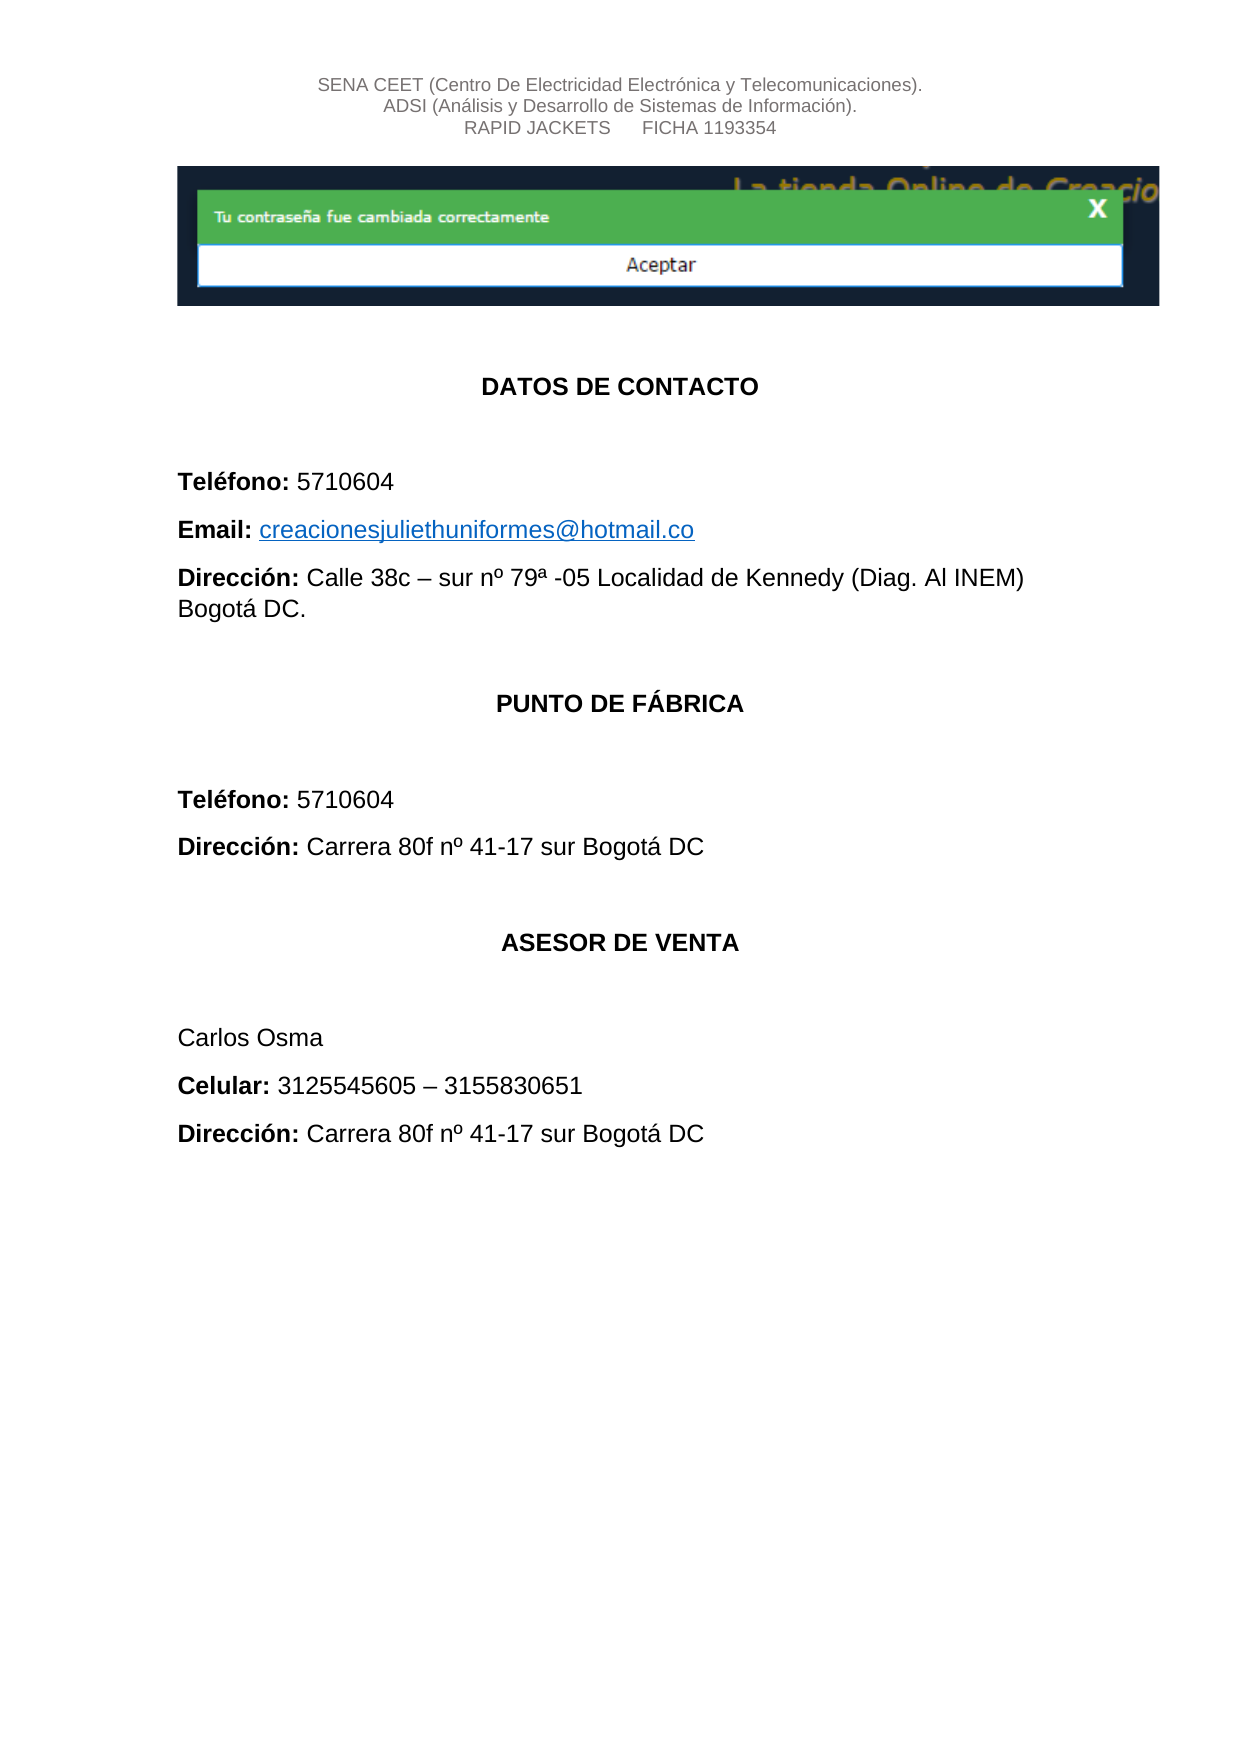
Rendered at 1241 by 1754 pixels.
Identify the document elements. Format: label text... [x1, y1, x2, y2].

text Carlos Osma [177, 1023, 1063, 1052]
text ASESOR DE VENTA [177, 928, 1063, 956]
text DATOS DE CONTACTO [177, 372, 1063, 401]
text Dirección: Carrera 80f nº 41-17 sur Bogotá DC [177, 832, 1063, 861]
text Dirección: Calle 38c – sur nº 79ª -05 Localidad de Kennedy (Diag. Al INEM) Bogotá DC. [177, 563, 1063, 622]
text Dirección: Carrera 80f nº 41-17 sur Bogotá DC [177, 1118, 1063, 1147]
text Teléfono: 5710604 [177, 467, 1063, 496]
text PUNTO DE FÁBRICA [177, 689, 1063, 718]
text Email: creacionesjuliethuniformes@hotmail.co [177, 515, 1063, 544]
text Celular: 3125545605 – 3155830651 [177, 1071, 1063, 1099]
text Teléfono: 5710604 [177, 784, 1063, 813]
picture [177, 166, 1160, 306]
